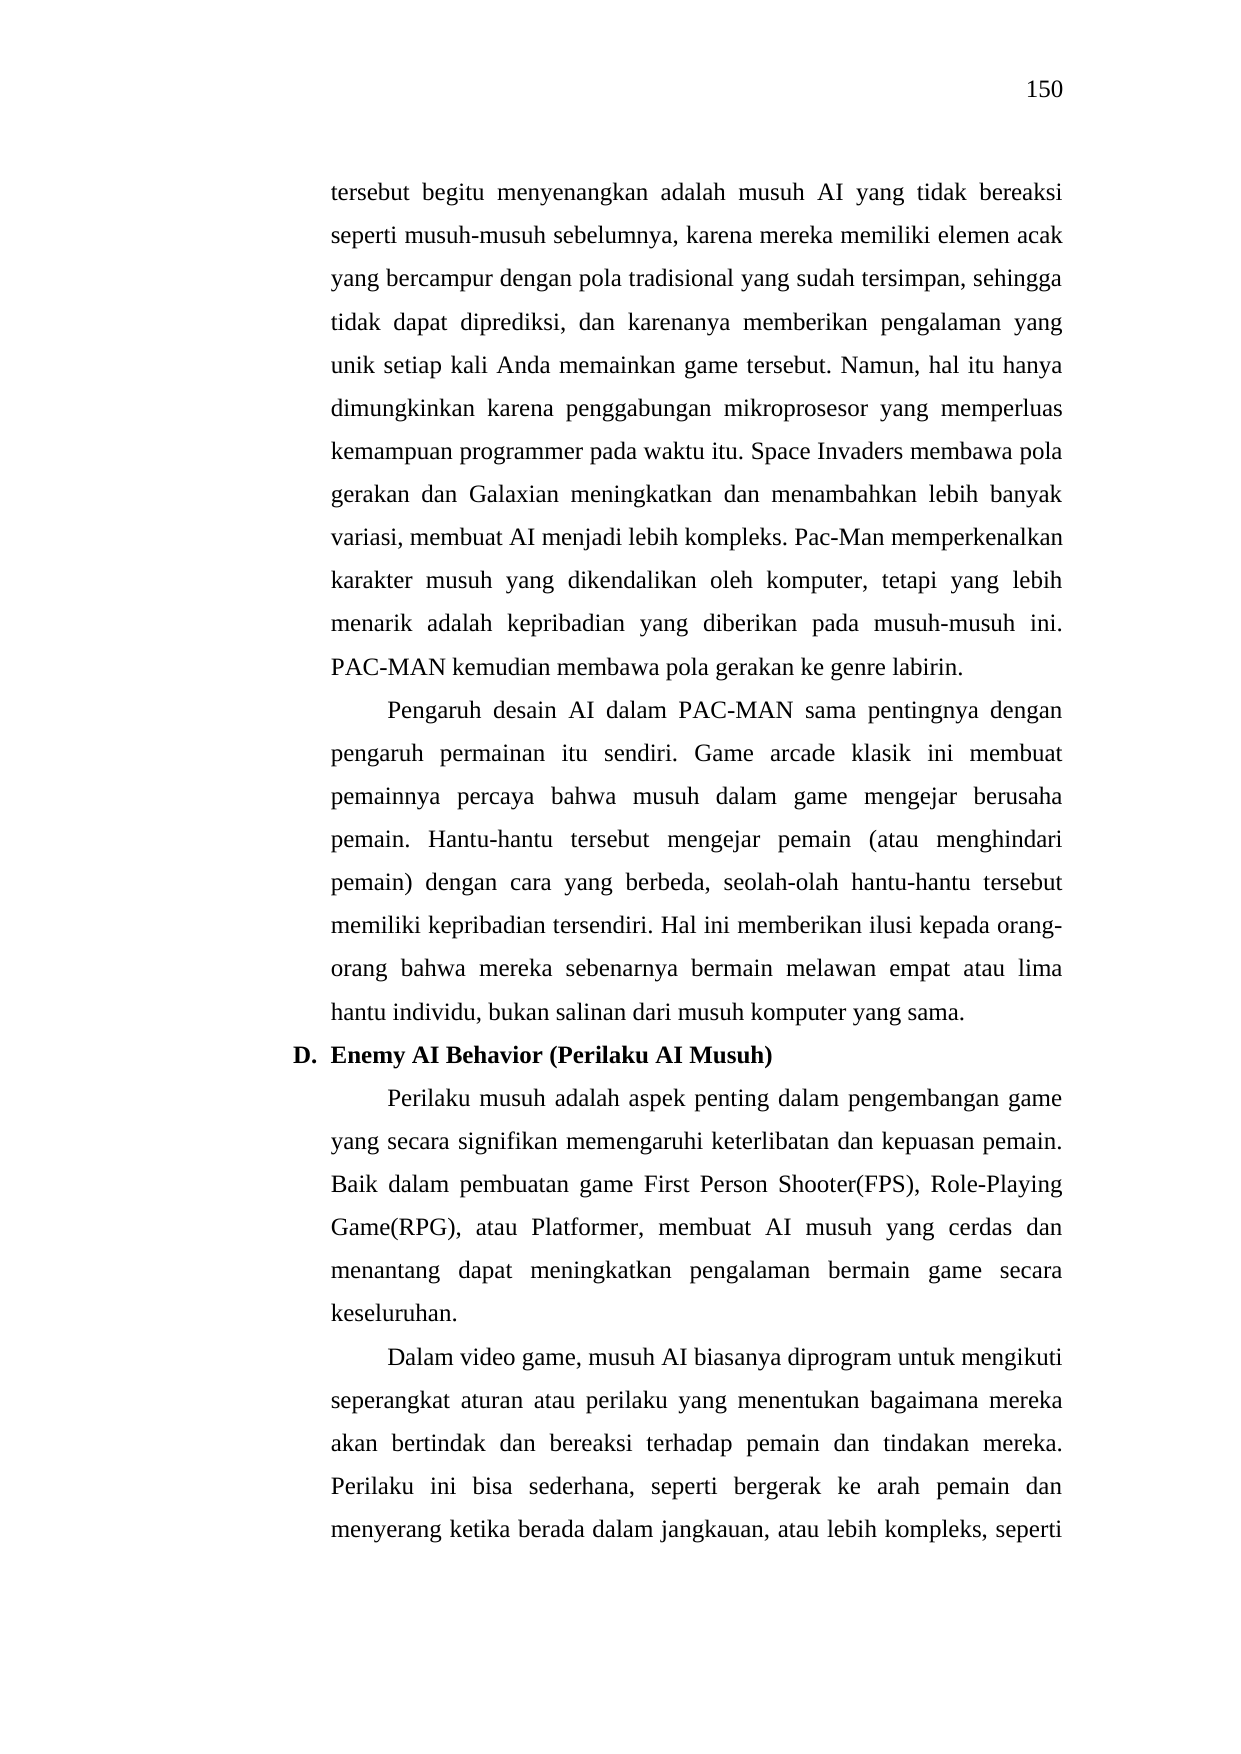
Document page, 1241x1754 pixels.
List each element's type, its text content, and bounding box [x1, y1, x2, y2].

text Perilaku musuh adalah aspek penting dalam pengembangan game yang secara signifikan memengaruhi keterlibatan dan kepuasan pemain. Baik dalam pembuatan game First Person Shooter(FPS), Role-Playing Game(RPG), atau Platformer, membuat AI musuh yang cerdas dan menantang dapat meningkatkan pengalaman bermain game secara keseluruhan. [331, 1083, 1063, 1327]
text Pengaruh desain AI dalam PAC-MAN sama pentingnya dengan pengaruh permainan itu sendiri. Game arcade klasik ini membuat pemainnya percaya bahwa musuh dalam game mengejar berusaha pemain. Hantu-hantu tersebut mengejar pemain (atau menghindari pemain) dengan cara yang berbeda, seolah-olah hantu-hantu tersebut memiliki kepribadian tersendiri. Hal ini memberikan ilusi kepada orang-orang bahwa mereka sebenarnya bermain melawan empat atau lima hantu individu, bukan salinan dari musuh komputer yang sama. [331, 695, 1063, 1025]
list Enemy AI Behavior (Perilaku AI Musuh) [293, 1040, 1063, 1068]
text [331, 177, 1063, 680]
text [331, 1342, 1063, 1543]
